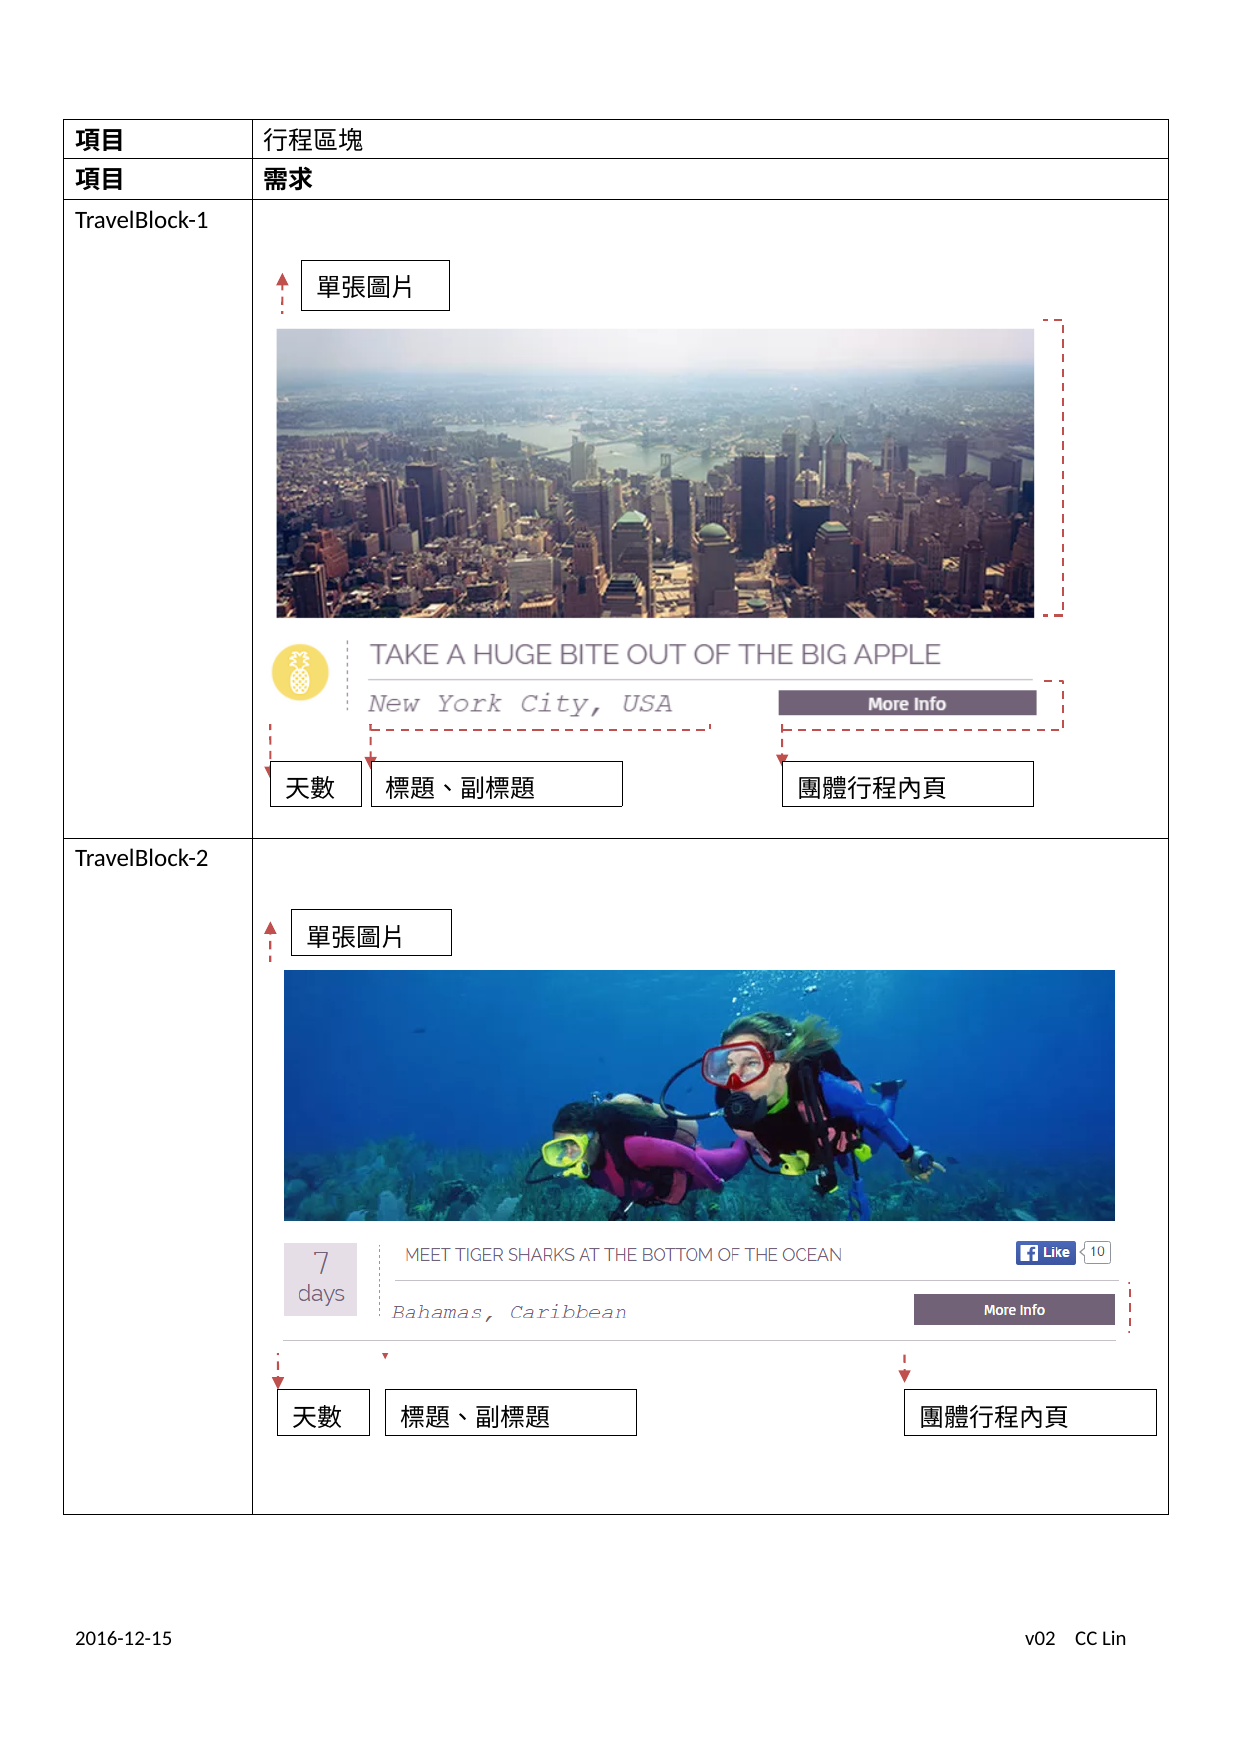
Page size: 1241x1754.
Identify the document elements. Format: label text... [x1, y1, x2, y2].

table_cell 項目 [64, 159, 252, 199]
table_cell [253, 200, 1168, 838]
table_header 項目 [64, 120, 252, 157]
table_cell [253, 839, 1168, 1514]
picture [263, 962, 1129, 1353]
picture [263, 314, 1043, 724]
table_header 行程區塊 [253, 120, 1168, 157]
table_cell 需求 [253, 159, 1168, 199]
table_cell TravelBlock-2 [64, 839, 252, 1514]
table_cell TravelBlock-1 [64, 200, 252, 838]
